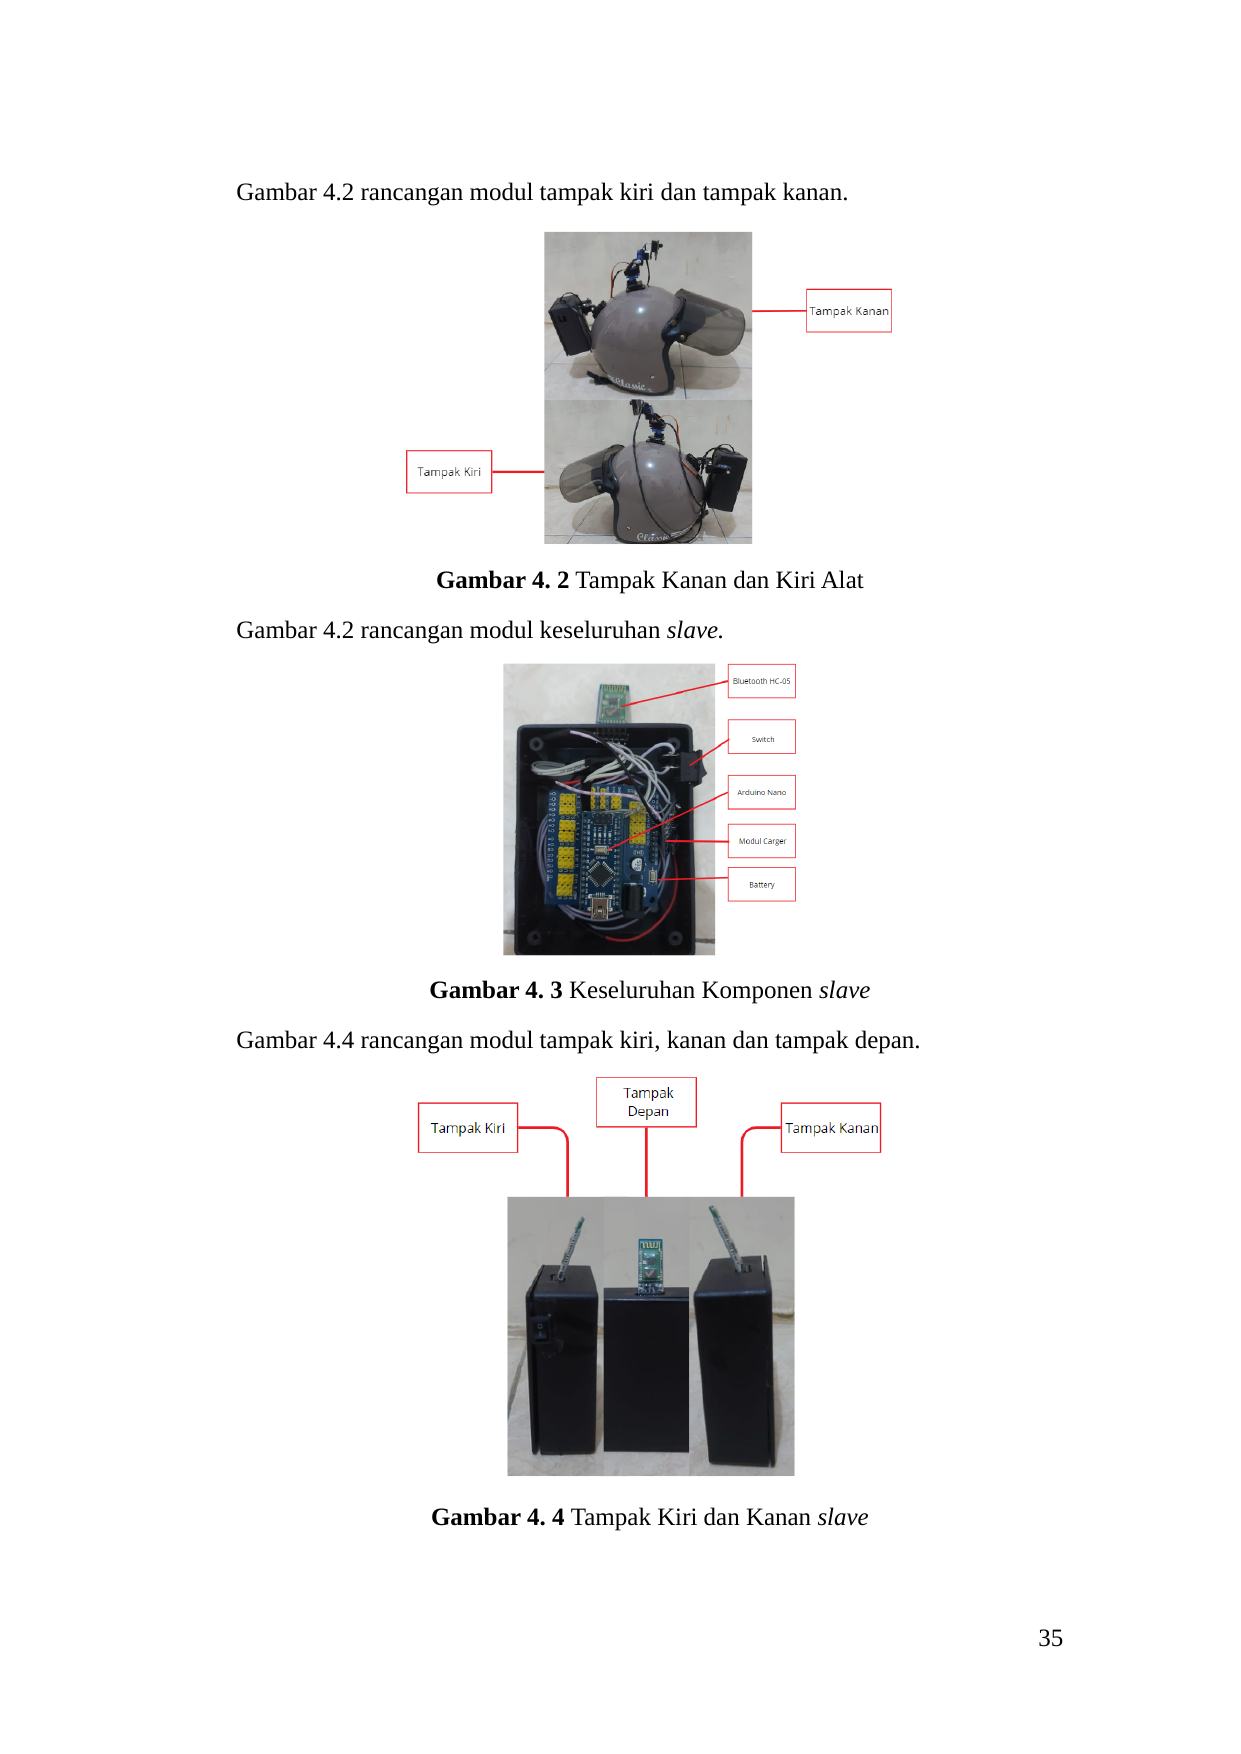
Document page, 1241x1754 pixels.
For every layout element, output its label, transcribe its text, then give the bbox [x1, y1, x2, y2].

text Gambar 4. 2 Tampak Kanan dan Kiri Alat [236, 565, 1063, 594]
picture [416, 1072, 884, 1484]
picture [501, 662, 798, 957]
text Gambar 4. 4 Tampak Kiri dan Kanan slave [236, 1502, 1063, 1531]
text Gambar 4.2 rancangan modul tampak kiri dan tampak kanan. [236, 177, 1063, 206]
text Gambar 4.4 rancangan modul tampak kiri, kanan dan tampak depan. [236, 1025, 1063, 1054]
picture [405, 225, 895, 547]
text Gambar 4. 3 Keseluruhan Komponen slave [236, 976, 1063, 1004]
text Gambar 4.2 rancangan modul keseluruhan slave. [236, 615, 1063, 644]
